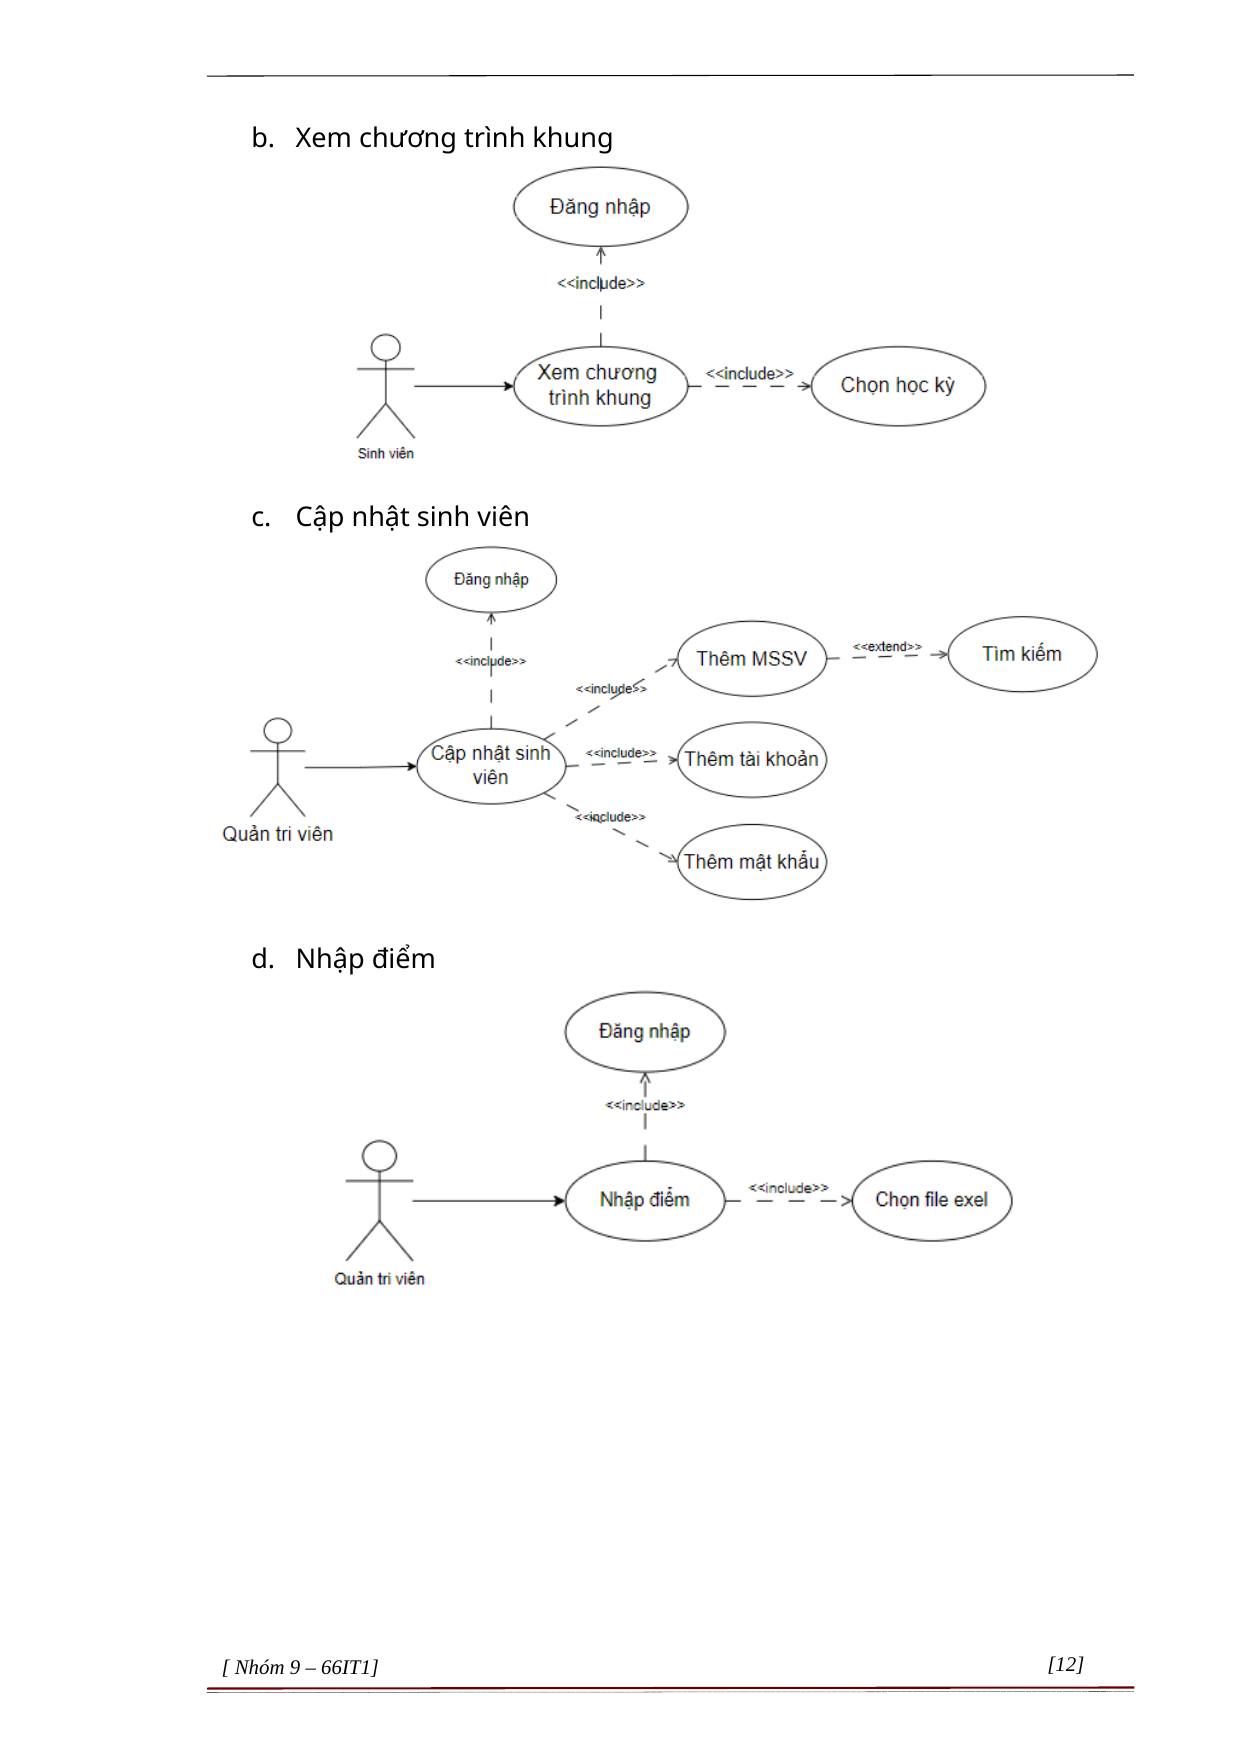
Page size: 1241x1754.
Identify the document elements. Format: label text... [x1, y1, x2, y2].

picture [213, 534, 1116, 940]
list Cập nhật sinh viên [251, 498, 1122, 534]
list Xem chương trình khung [251, 118, 1122, 155]
picture [332, 155, 997, 498]
picture [297, 976, 1032, 1369]
list Nhập điểm [251, 940, 1122, 977]
